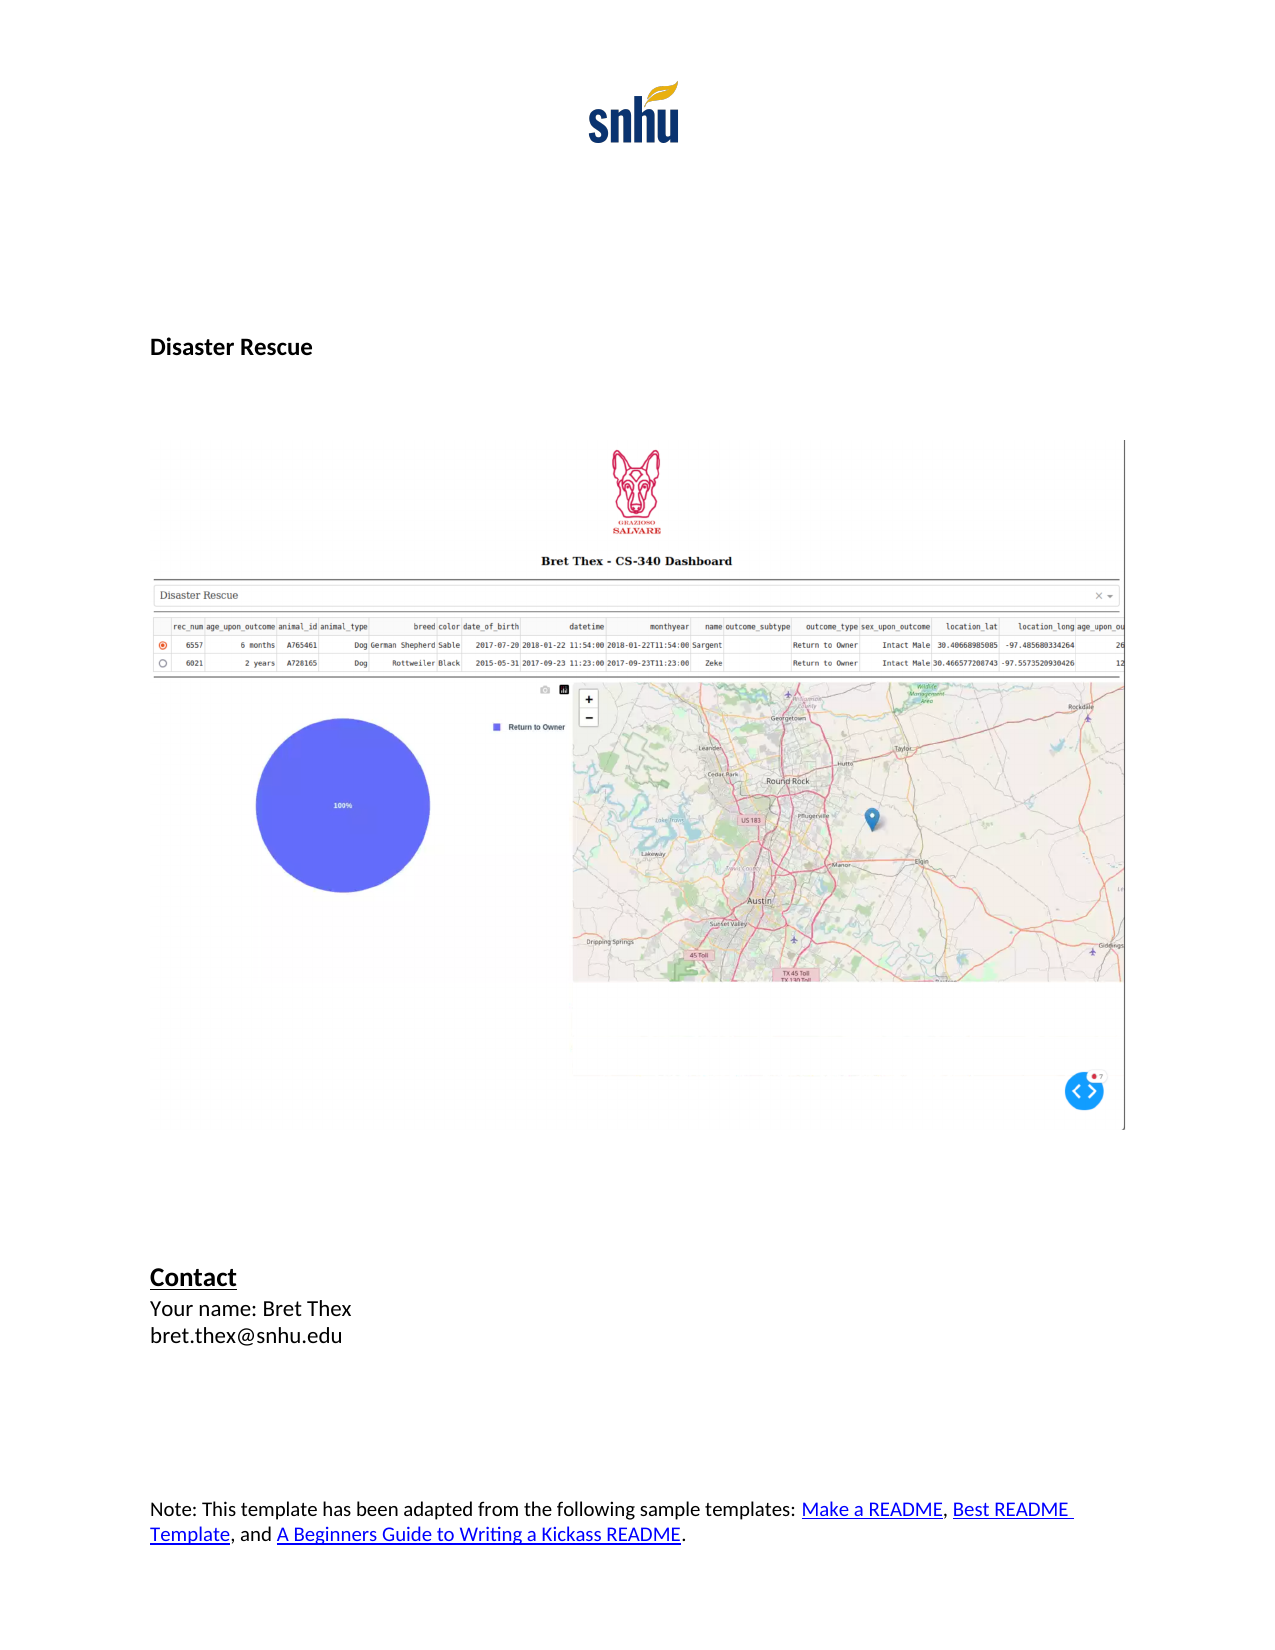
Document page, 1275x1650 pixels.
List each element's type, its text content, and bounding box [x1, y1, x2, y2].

text Your name: Bret Thex [150, 1294, 1125, 1322]
picture [150, 440, 1125, 1130]
text Disaster Rescue [150, 331, 1125, 362]
picture [568, 75, 707, 152]
text bret.thex@snhu.edu [150, 1322, 1125, 1350]
subtitle Contact [150, 1261, 1125, 1294]
